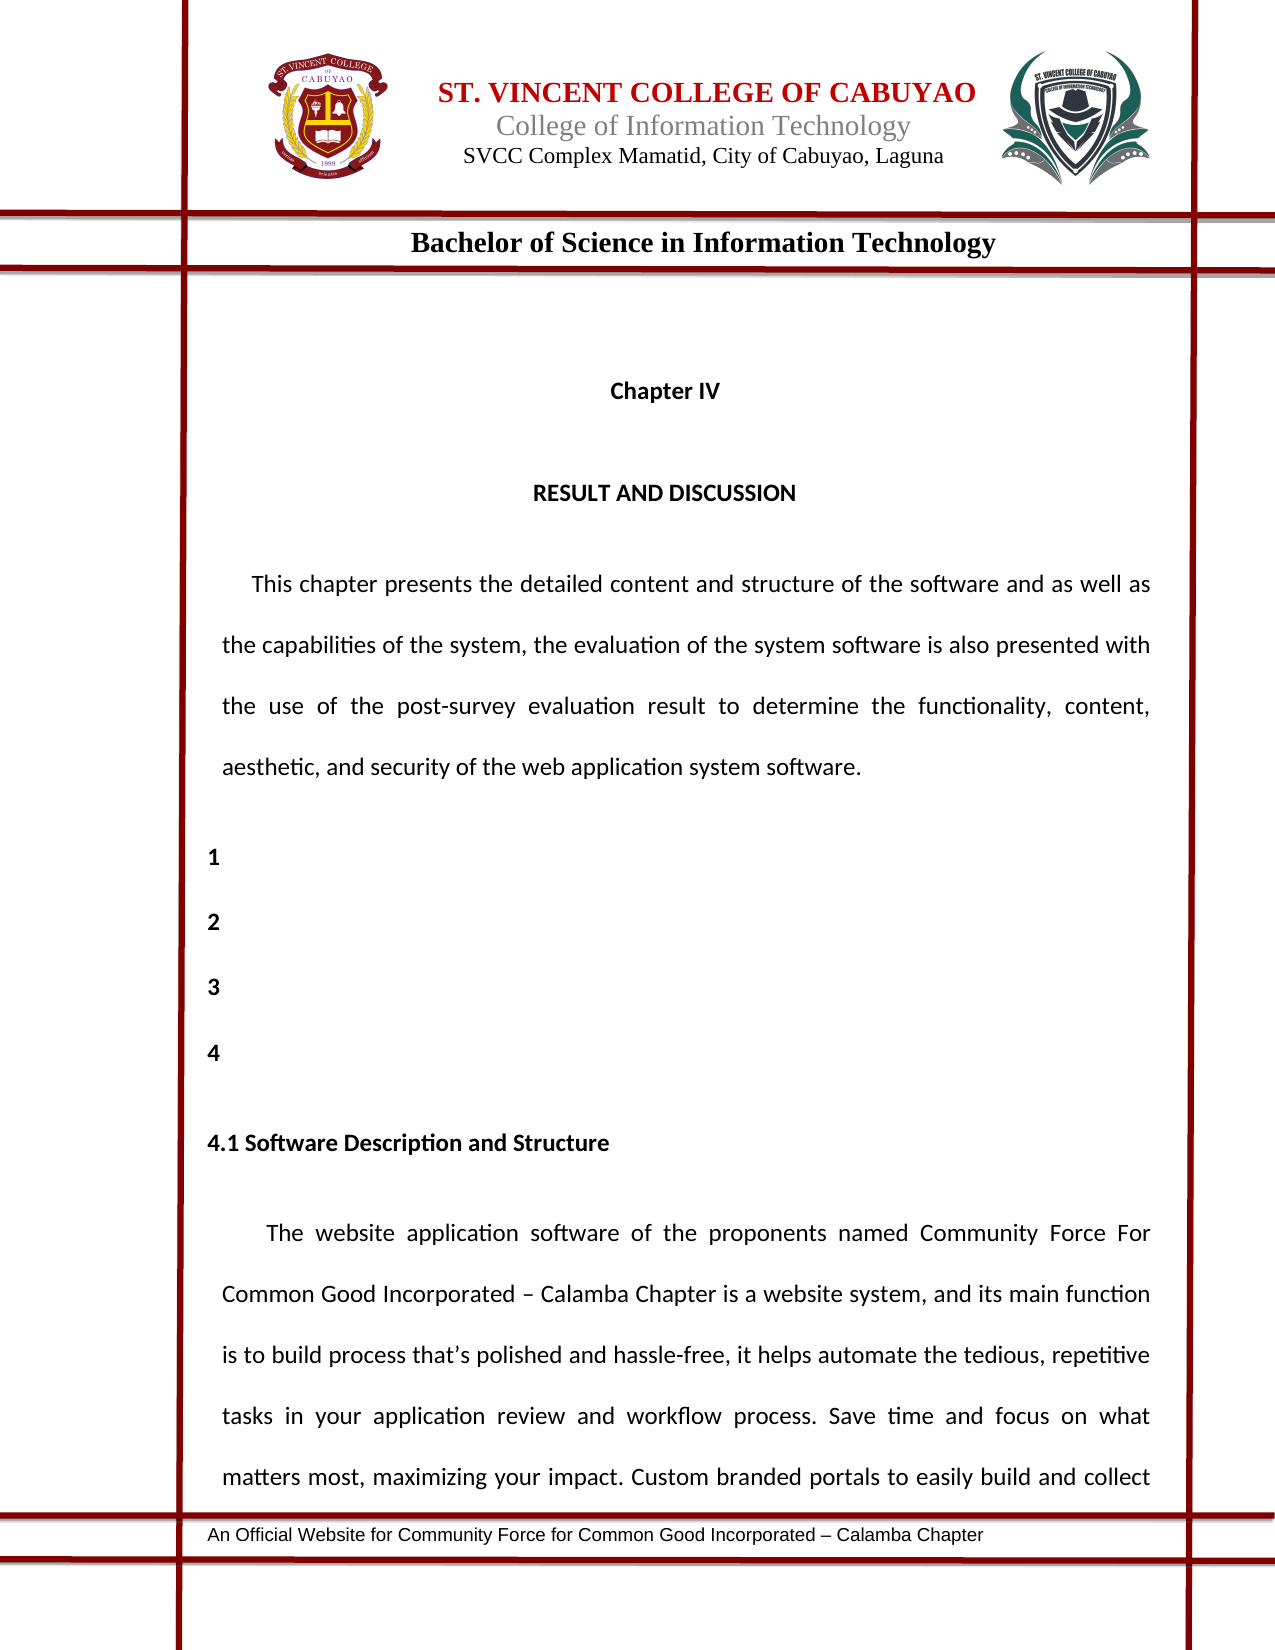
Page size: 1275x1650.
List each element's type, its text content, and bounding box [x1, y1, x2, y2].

subtitle Chapter IV [507, 375, 1152, 405]
subtitle This chapter presents the detailed content and structure of the software and as well as the capabilities of the system, the evaluation of the system software is also presented with the use of the post-survey evaluation result to determine the functionality, content, aesthetic, and security of the web application system software. [222, 568, 1152, 781]
picture [1001, 51, 1150, 185]
subtitle RESULT AND DISCUSSION [207, 478, 1152, 508]
subtitle Software Description and Structure [207, 1127, 1152, 1157]
picture [244, 34, 418, 207]
